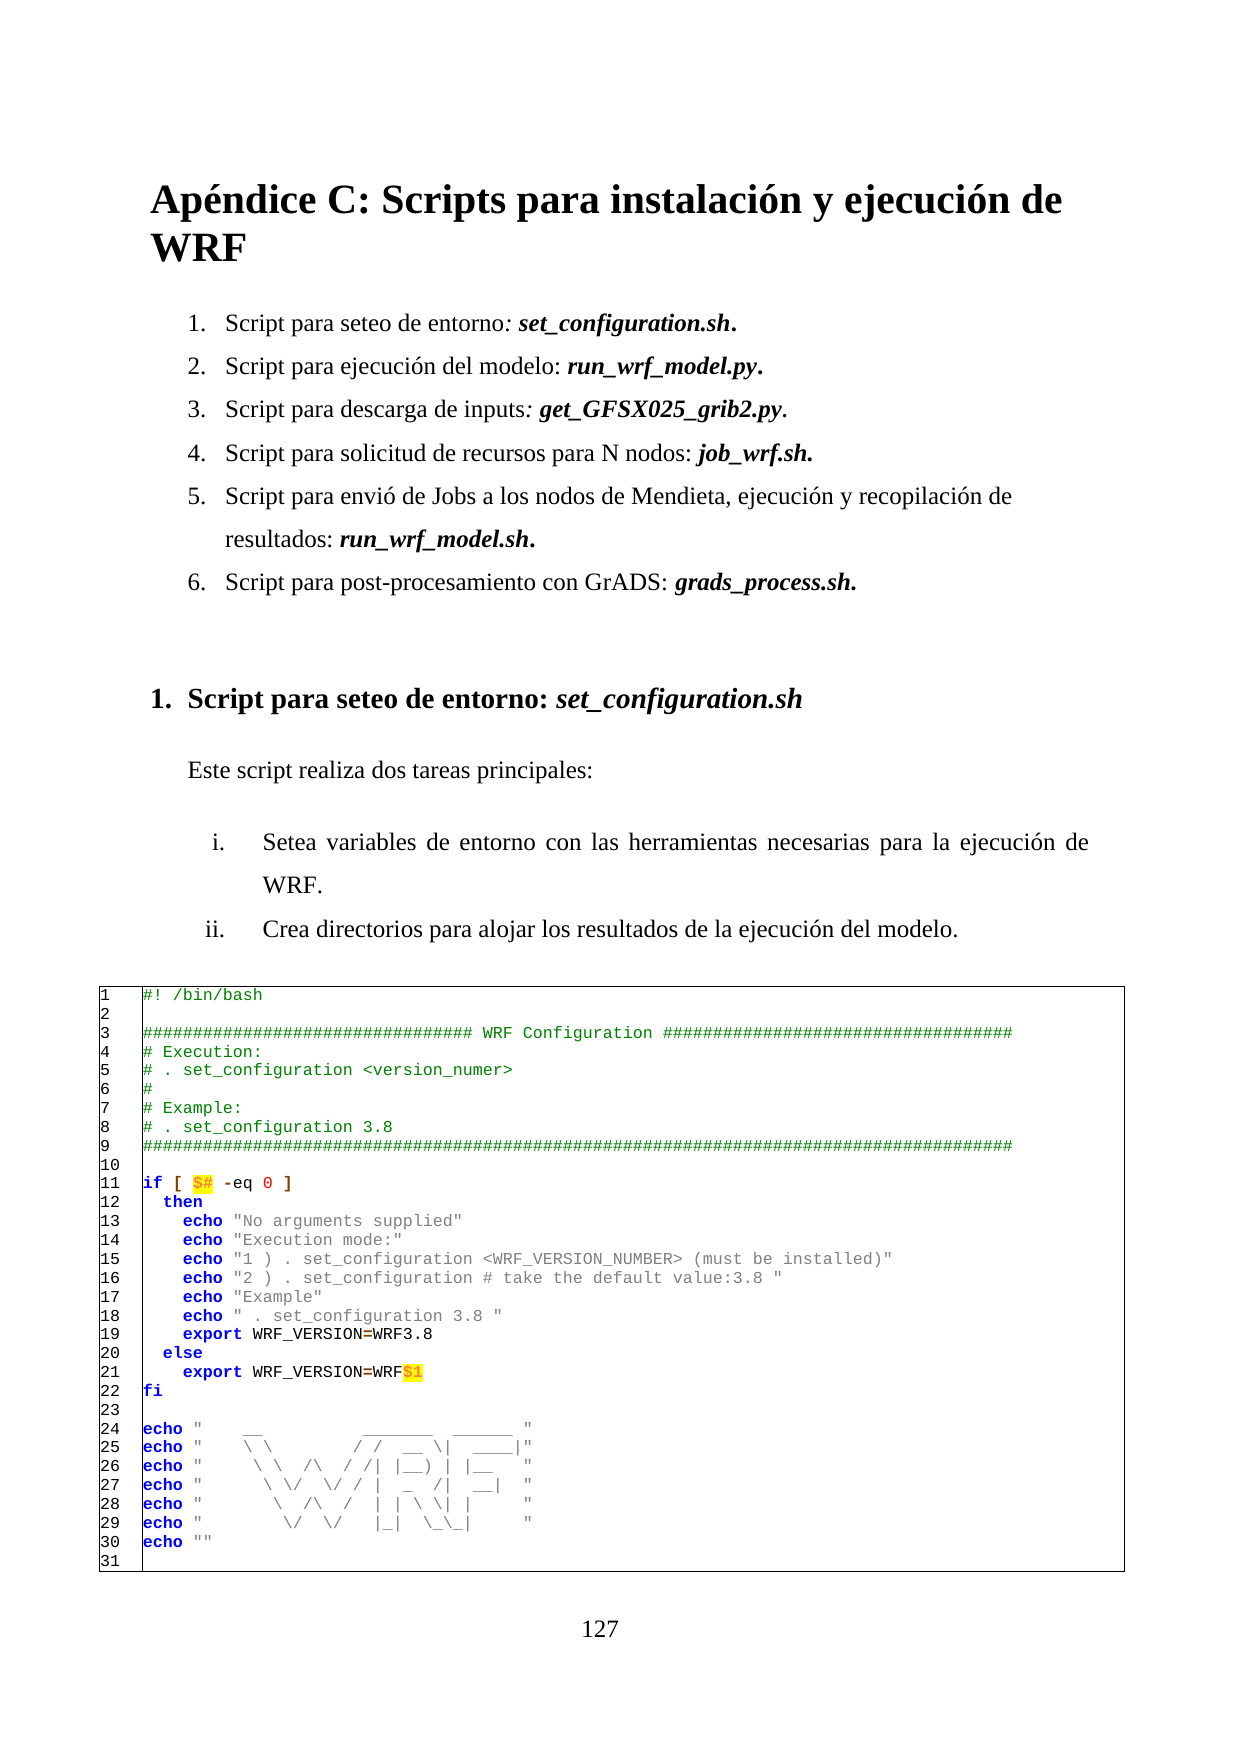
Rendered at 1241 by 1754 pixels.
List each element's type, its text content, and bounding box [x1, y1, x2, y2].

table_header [143, 987, 1124, 1571]
list Script para ejecución del modelo: run_wrf_model.py. [187, 351, 1090, 380]
list Script para solicitud de recursos para N nodos: job_wrf.sh. [187, 438, 1090, 466]
list Script para envió de Jobs a los nodos de Mendieta, ejecución y recopilación de resultados: run_wrf_model.sh. [187, 481, 1090, 553]
text Este script realiza dos tareas principales: [187, 756, 1090, 784]
subtitle Apéndice C: Scripts para instalación y ejecución de WRF [150, 175, 1090, 271]
subtitle Script para seteo de entorno: set_configuration.sh [150, 681, 1090, 714]
list Crea directorios para alojar los resultados de la ejecución del modelo. [225, 914, 1090, 942]
list Setea variables de entorno con las herramientas necesarias para la ejecución de WRF. [225, 827, 1090, 899]
list Script para post-procesamiento con GrADS: grads_process.sh. [187, 567, 1090, 596]
list Script para descarga de inputs: get_GFSX025_grib2.py. [187, 394, 1090, 423]
list Script para seteo de entorno: set_configuration.sh. [187, 308, 1090, 337]
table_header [100, 987, 142, 1571]
